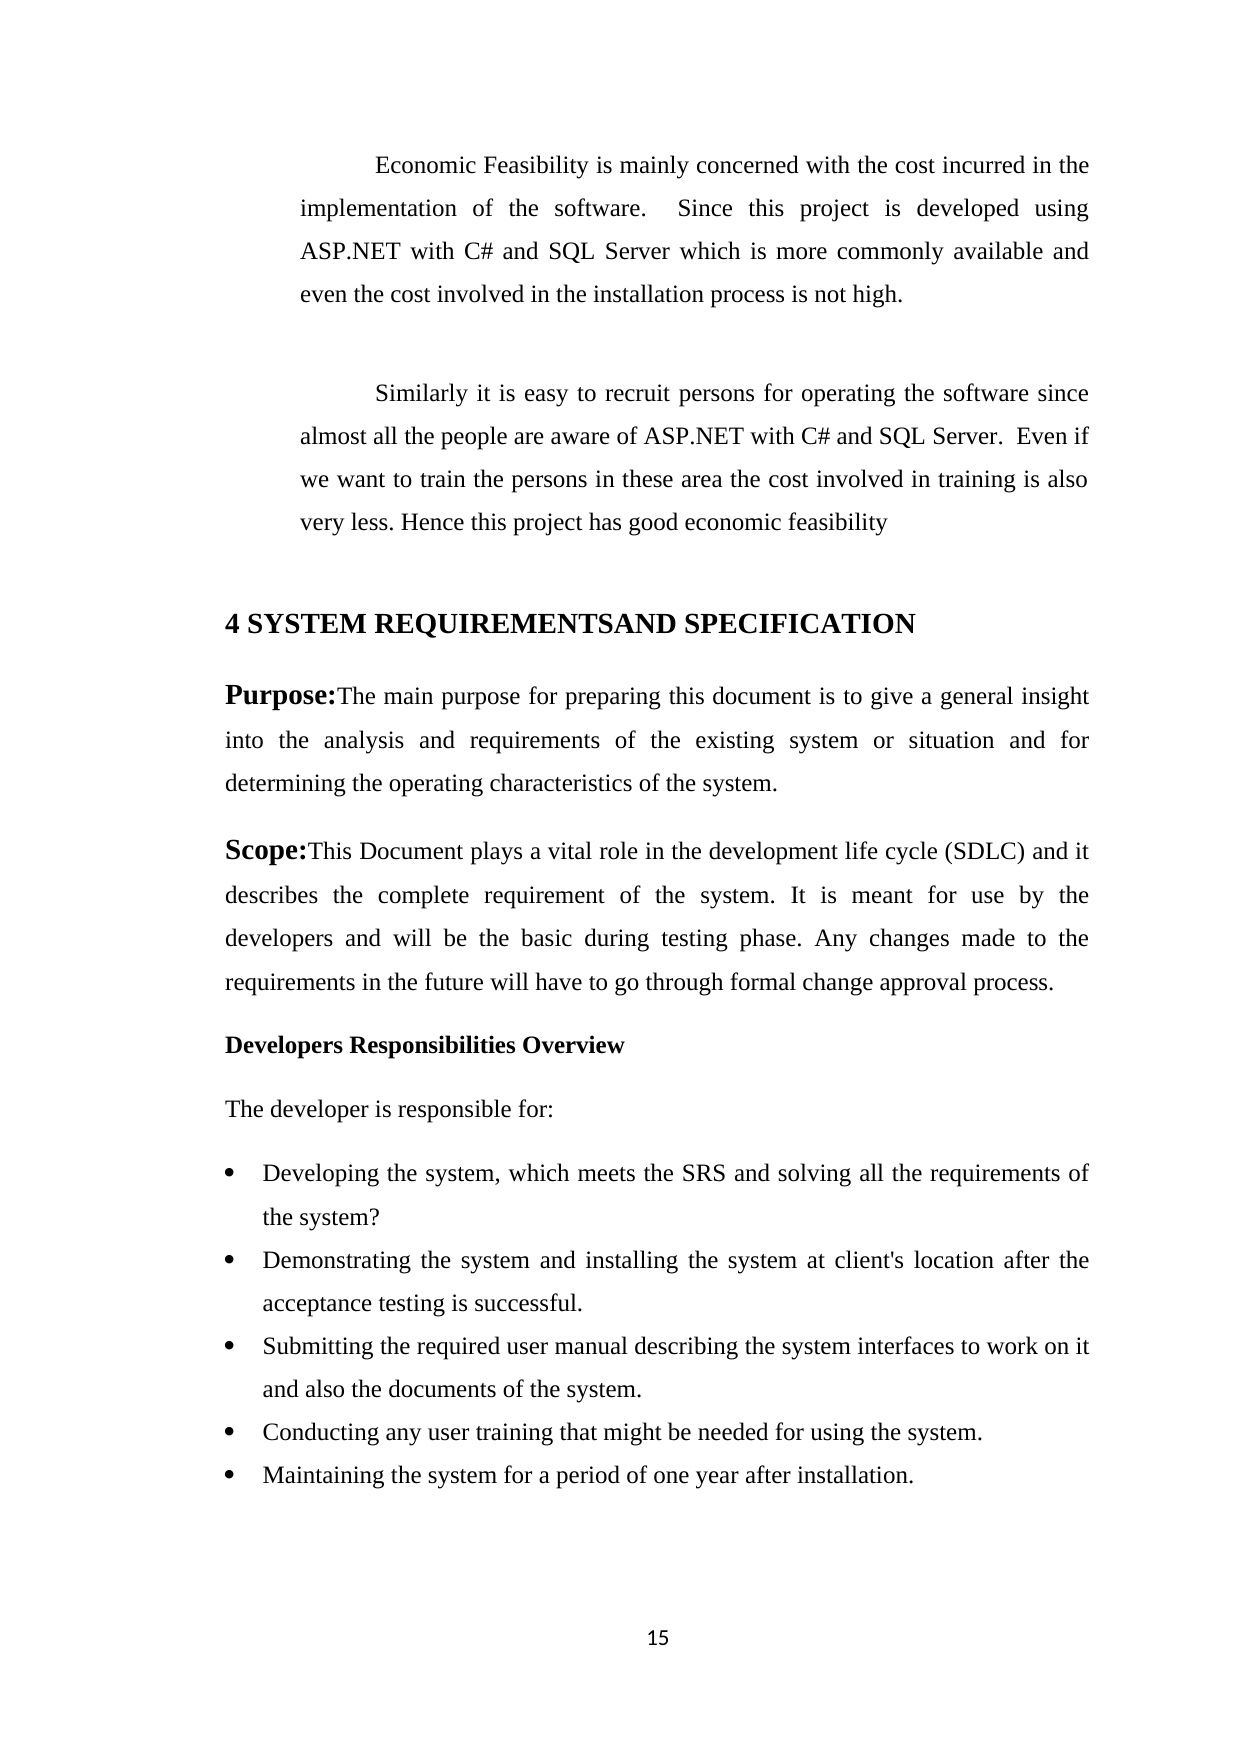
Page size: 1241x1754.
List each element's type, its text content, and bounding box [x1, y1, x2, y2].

list Maintaining the system for a period of one year after installation. [225, 1460, 1090, 1489]
text Similarly it is easy to recruit persons for operating the software since almost all the people are aware of ASP.NET with C# and SQL Server. Even if we want to train the persons in these area the cost involved in training is also very less. Hence this project has good economic feasibility [300, 378, 1090, 536]
text 4 SYSTEM REQUIREMENTSAND SPECIFICATION [225, 606, 1090, 640]
list Developing the system, which meets the SRS and solving all the requirements of the system? [225, 1158, 1090, 1230]
text Scope:This Document plays a vital role in the development life cycle (SDLC) and it describes the complete requirement of the system. It is meant for use by the developers and will be the basic during testing phase. Any changes made to the requirements in the future will have to go through formal change approval process. [225, 832, 1090, 995]
text The developer is responsible for: [225, 1094, 1090, 1123]
text Developers Responsibilities Overview [225, 1031, 1090, 1059]
list Submitting the required user manual describing the system interfaces to work on it and also the documents of the system. [225, 1331, 1090, 1403]
text Economic Feasibility is mainly concerned with the cost incurred in the implementation of the software. Since this project is developed using ASP.NET with C# and SQL Server which is more commonly available and even the cost involved in the installation process is not high. [300, 150, 1090, 308]
list Conducting any user training that might be needed for using the system. [225, 1417, 1090, 1446]
list Demonstrating the system and installing the system at client's location after the acceptance testing is successful. [225, 1245, 1090, 1317]
text Purpose:The main purpose for preparing this document is to give a general insight into the analysis and requirements of the existing system or situation and for determining the operating characteristics of the system. [225, 677, 1090, 797]
